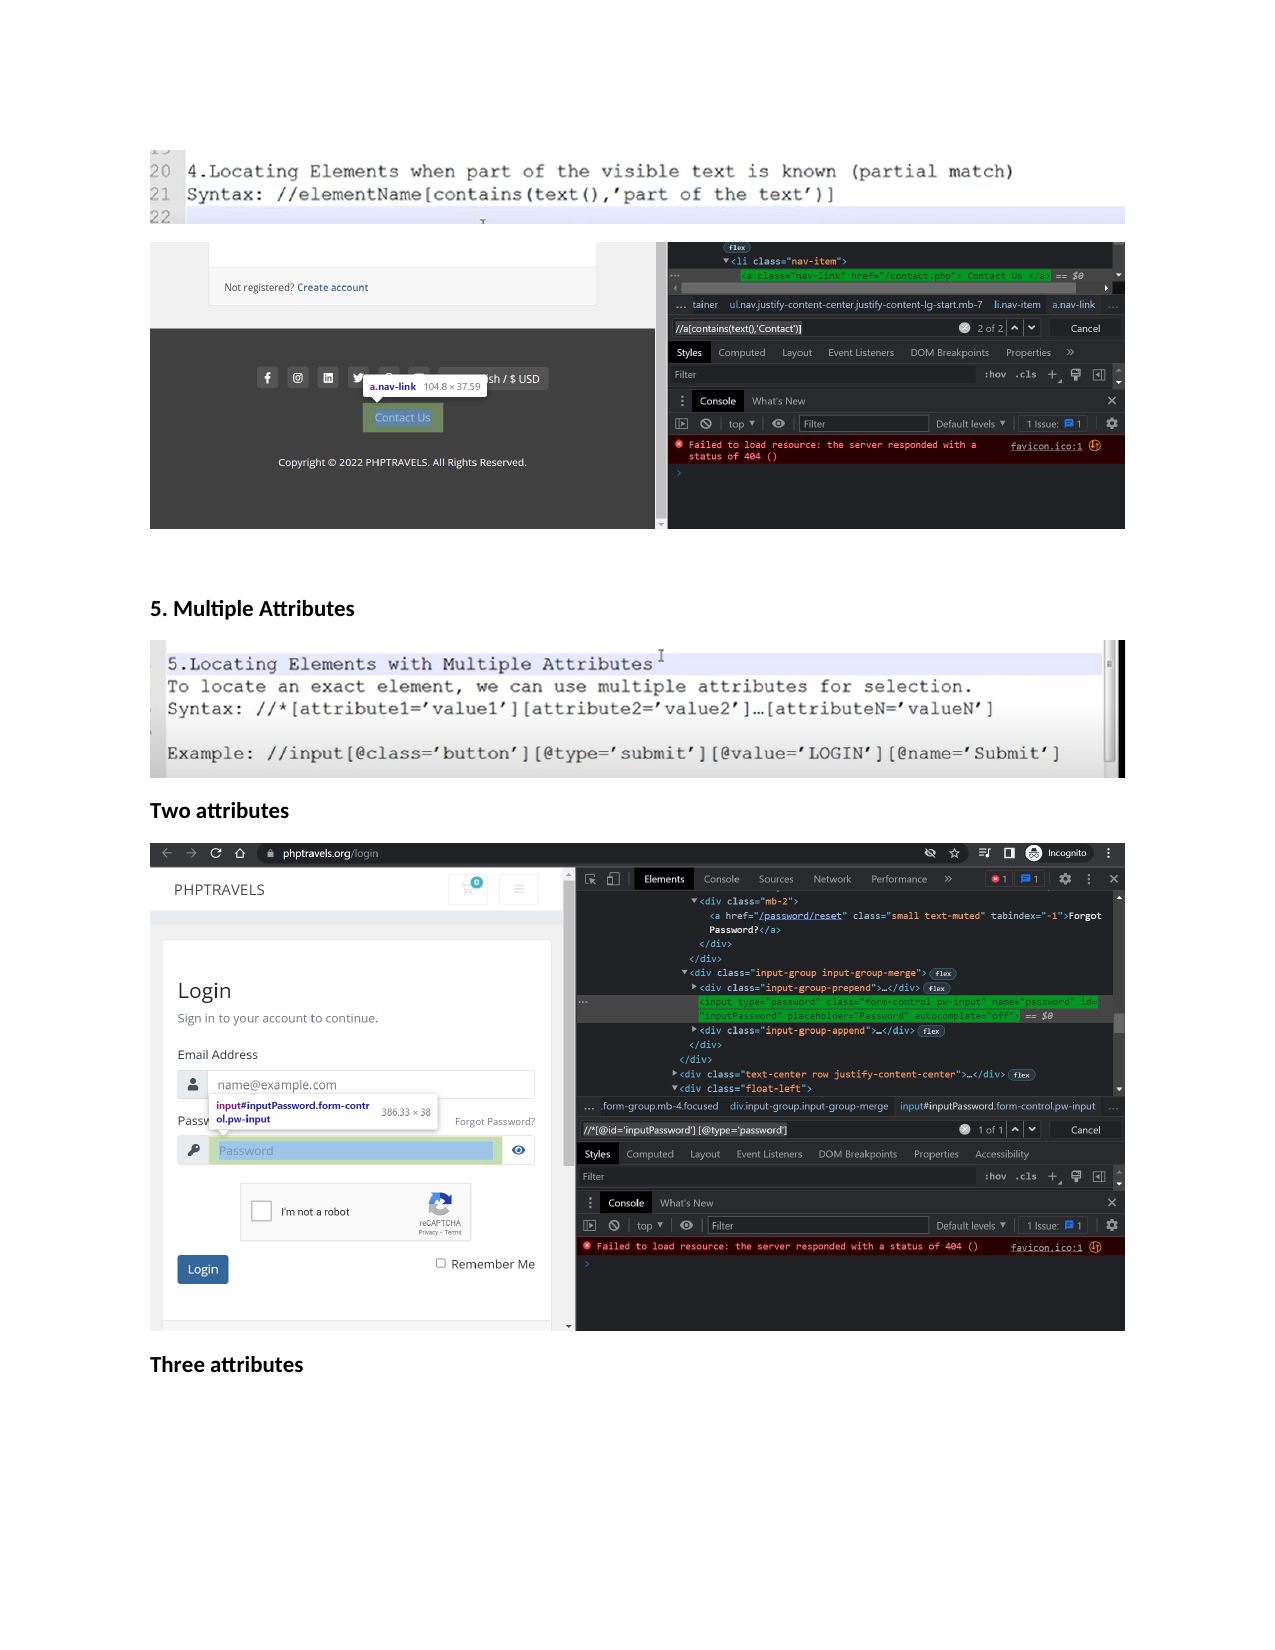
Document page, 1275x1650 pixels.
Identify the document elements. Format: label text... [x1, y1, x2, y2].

picture [150, 150, 1125, 224]
text Three attributes [150, 1350, 1125, 1378]
text Two attributes [150, 796, 1125, 824]
picture [150, 242, 1125, 529]
picture [150, 843, 1125, 1331]
picture [150, 640, 1125, 778]
text 5. Multiple Attributes [150, 594, 1125, 622]
